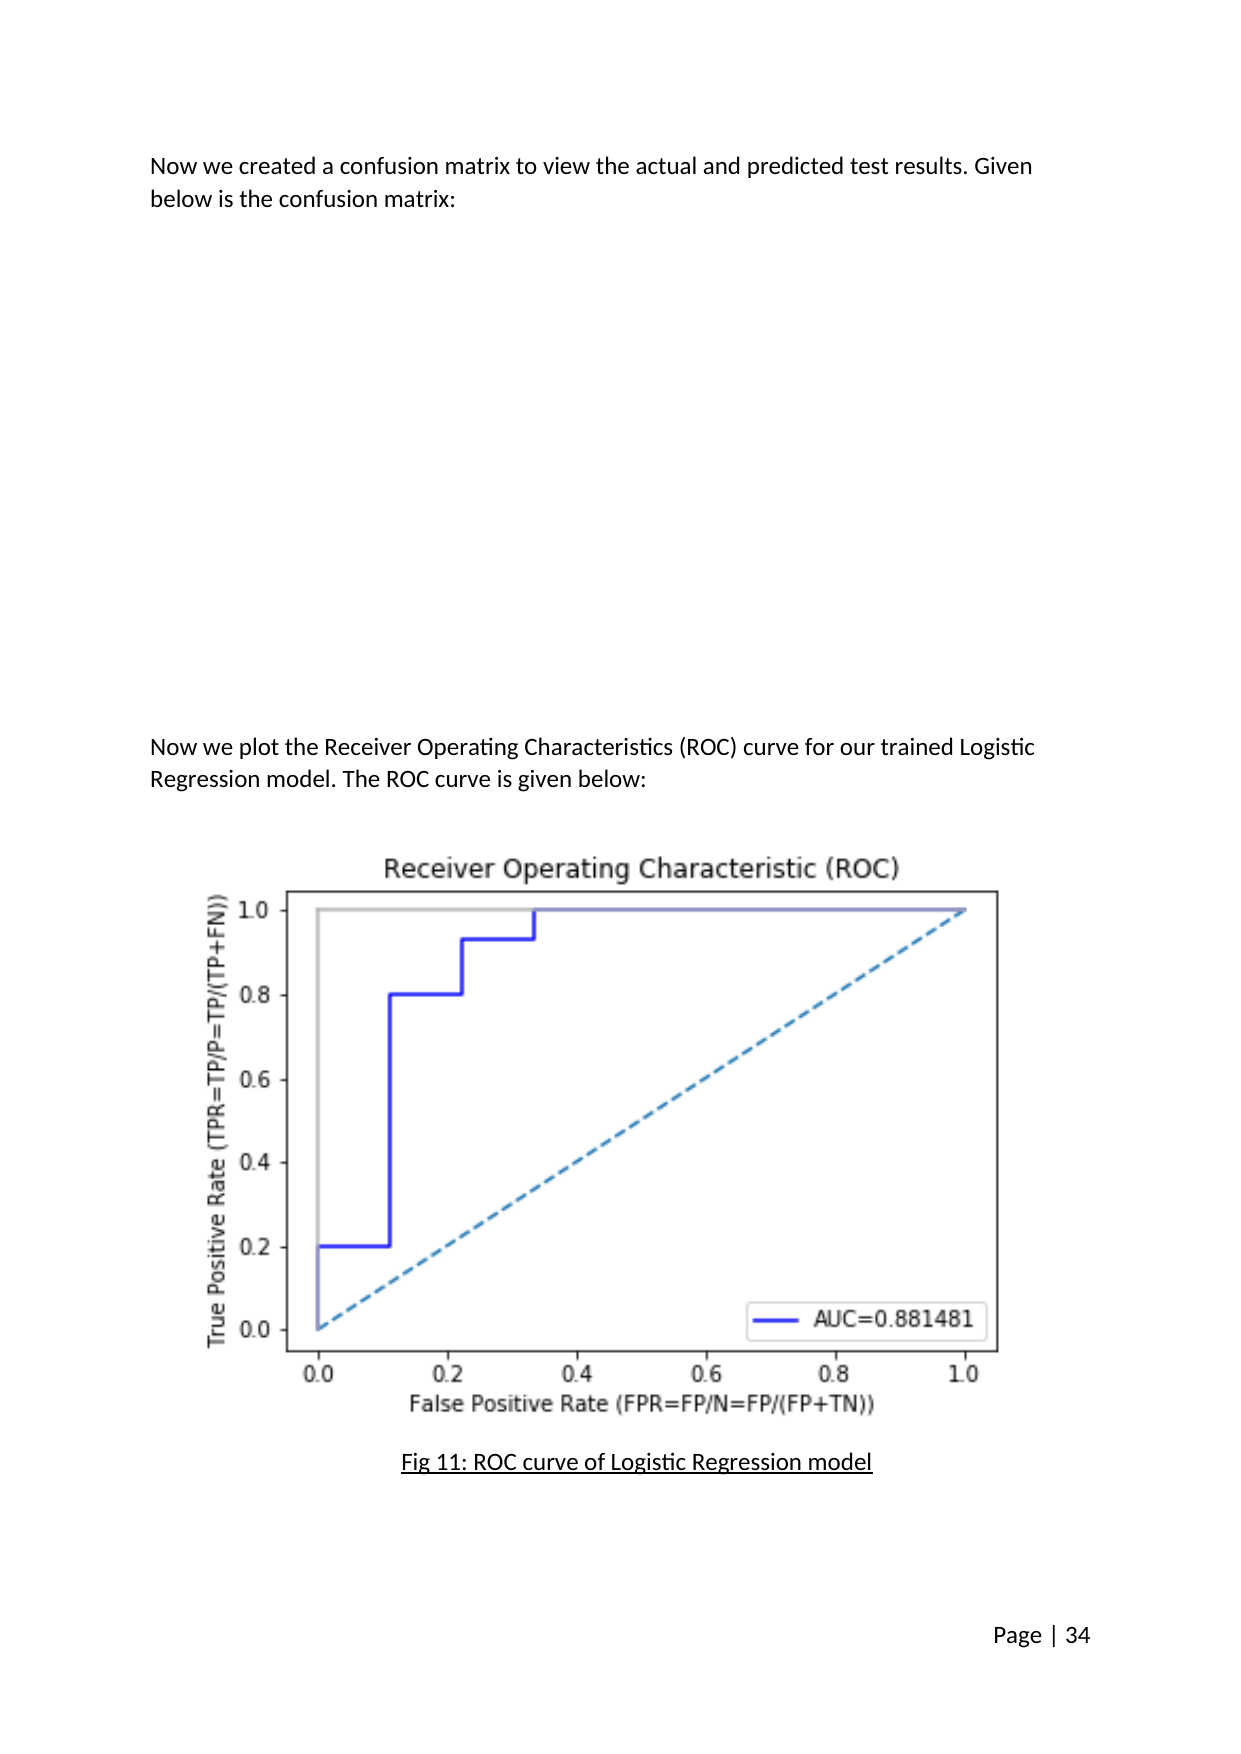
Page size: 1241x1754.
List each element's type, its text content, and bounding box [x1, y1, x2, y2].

text Now we created a confusion matrix to view the actual and predicted test results. Given below is the confusion matrix: [150, 150, 1090, 213]
text Now we plot the Receiver Operating Characteristics (ROC) curve for our trained Logistic Regression model. The ROC curve is given below: [150, 232, 1090, 794]
picture [172, 817, 1088, 1427]
